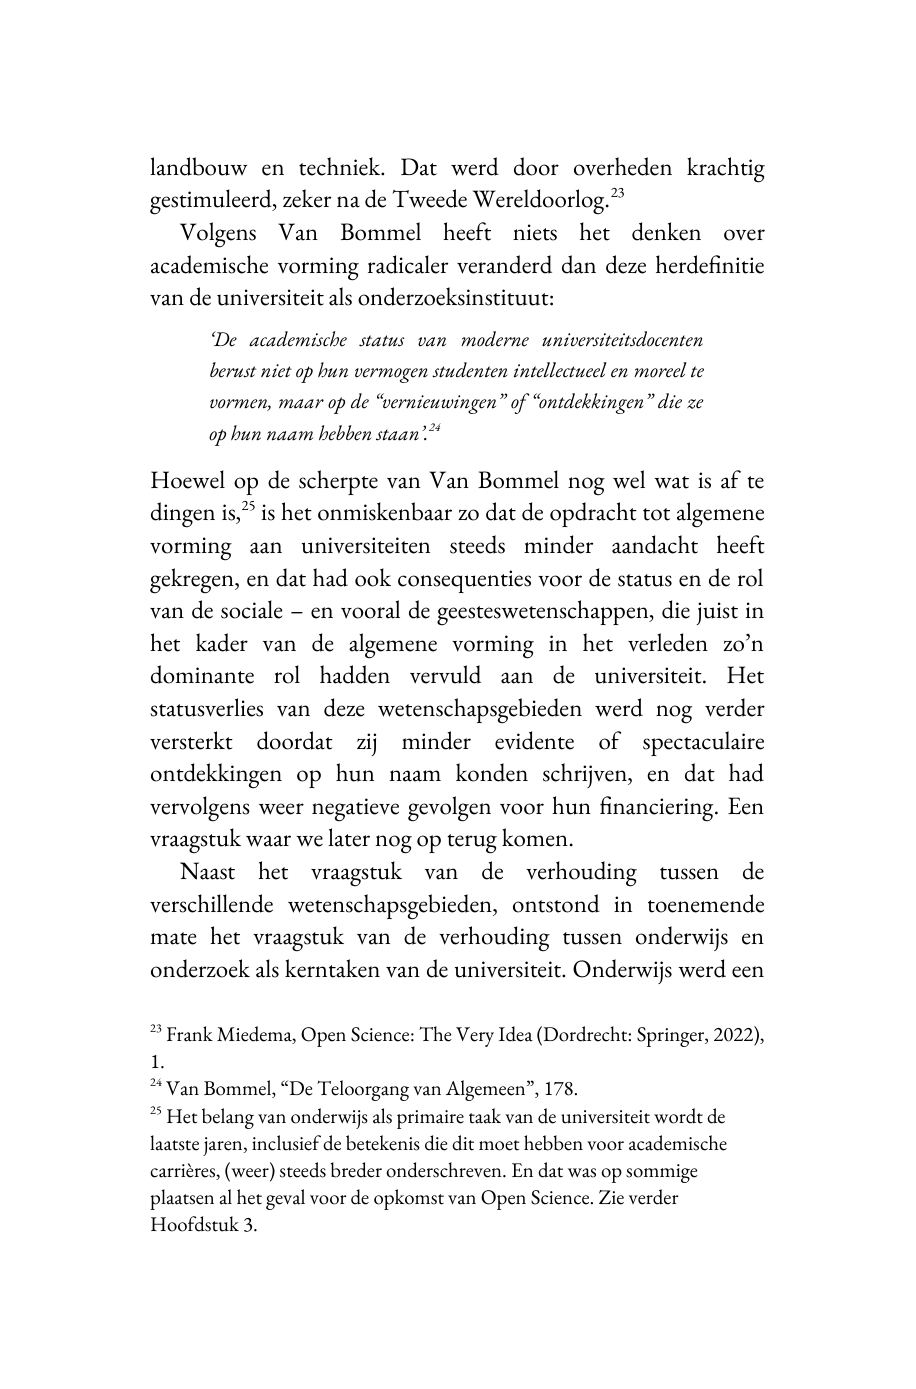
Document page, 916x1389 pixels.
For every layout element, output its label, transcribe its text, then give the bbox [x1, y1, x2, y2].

text Volgens Van Bommel heeft niets het denken over academische vorming radicaler veranderd dan deze herdefinitie van de universiteit als onderzoeksinstituut: [150, 215, 766, 313]
text Hoewel op de scherpte van Van Bommel nog wel wat is af te dingen is, is het onmiskenbaar zo dat de opdracht tot algemene vorming aan universiteiten steeds minder aandacht heeft gekregen, en dat had ook consequenties voor de status en de rol van de sociale – en vooral de geesteswetenschappen, die juist in het kader van de algemene vorming in het verleden zo’n dominante rol hadden vervuld aan de universiteit. Het statusverlies van deze wetenschapsgebieden werd nog verder versterkt doordat zij minder evidente of spectaculaire ontdekkingen op hun naam konden schrijven, en dat had vervolgens weer negatieve gevolgen voor hun financiering. Een vraagstuk waar we later nog op terug komen. [150, 463, 766, 854]
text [150, 854, 766, 985]
text ‘De academische status van moderne universiteitsdocenten berust niet op hun vermogen studenten intellectueel en moreel te vormen, maar op de “vernieuwingen” of “ontdekkingen” die ze op hun naam hebben staan’. [209, 326, 706, 446]
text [150, 150, 766, 215]
